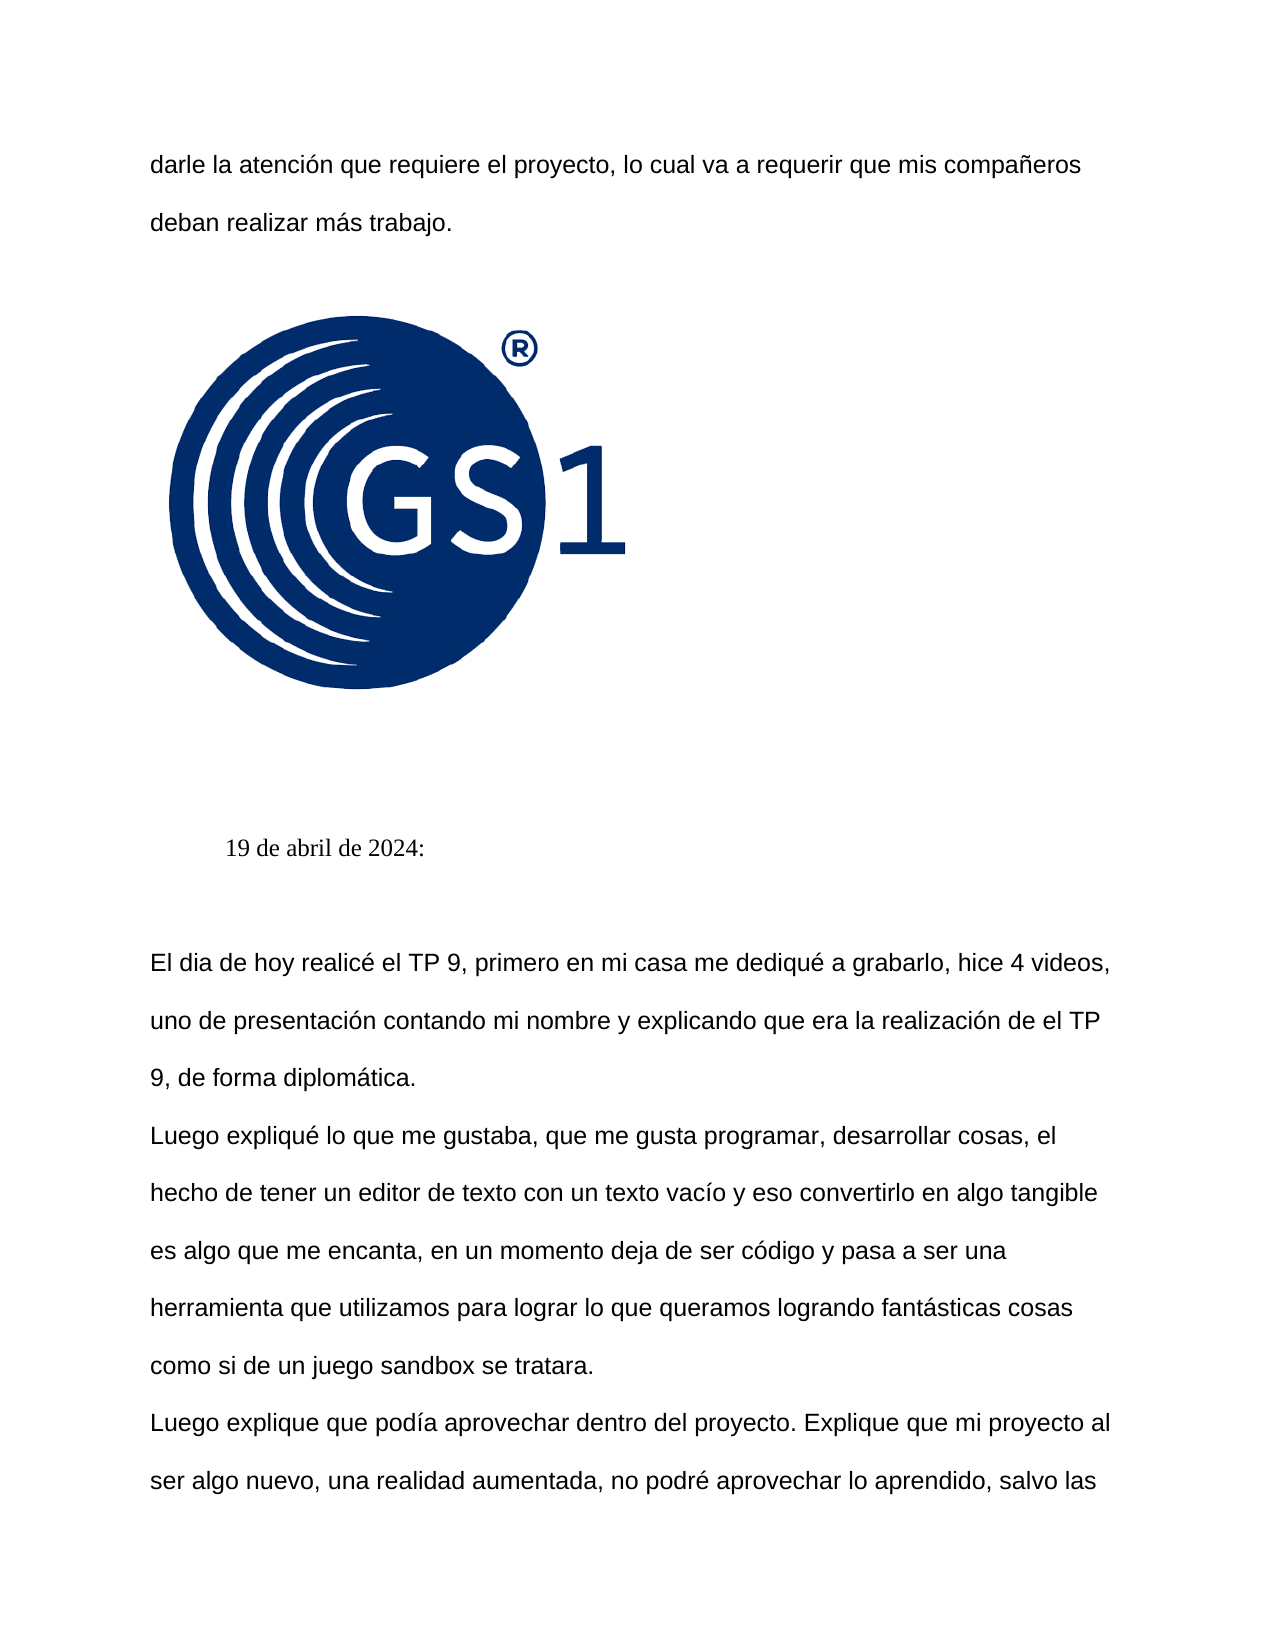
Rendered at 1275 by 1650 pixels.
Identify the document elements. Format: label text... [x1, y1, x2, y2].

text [150, 150, 1125, 236]
text Luego expliqué lo que me gustaba, que me gusta programar, desarrollar cosas, el hecho de tener un editor de texto con un texto vacío y eso convertirlo en algo tangible es algo que me encanta, en un momento deja de ser código y pasa a ser una herramienta que utilizamos para lograr lo que queramos logrando fantásticas cosas como si de un juego sandbox se tratara. [150, 1121, 1125, 1379]
picture [150, 265, 639, 754]
text El dia de hoy realicé el TP 9, primero en mi casa me dediqué a grabarlo, hice 4 videos, uno de presentación contando mi nombre y explicando que era la realización de el TP 9, de forma diplomática. [150, 948, 1125, 1092]
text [150, 1408, 1125, 1494]
text 19 de abril de 2024: [150, 833, 1125, 862]
